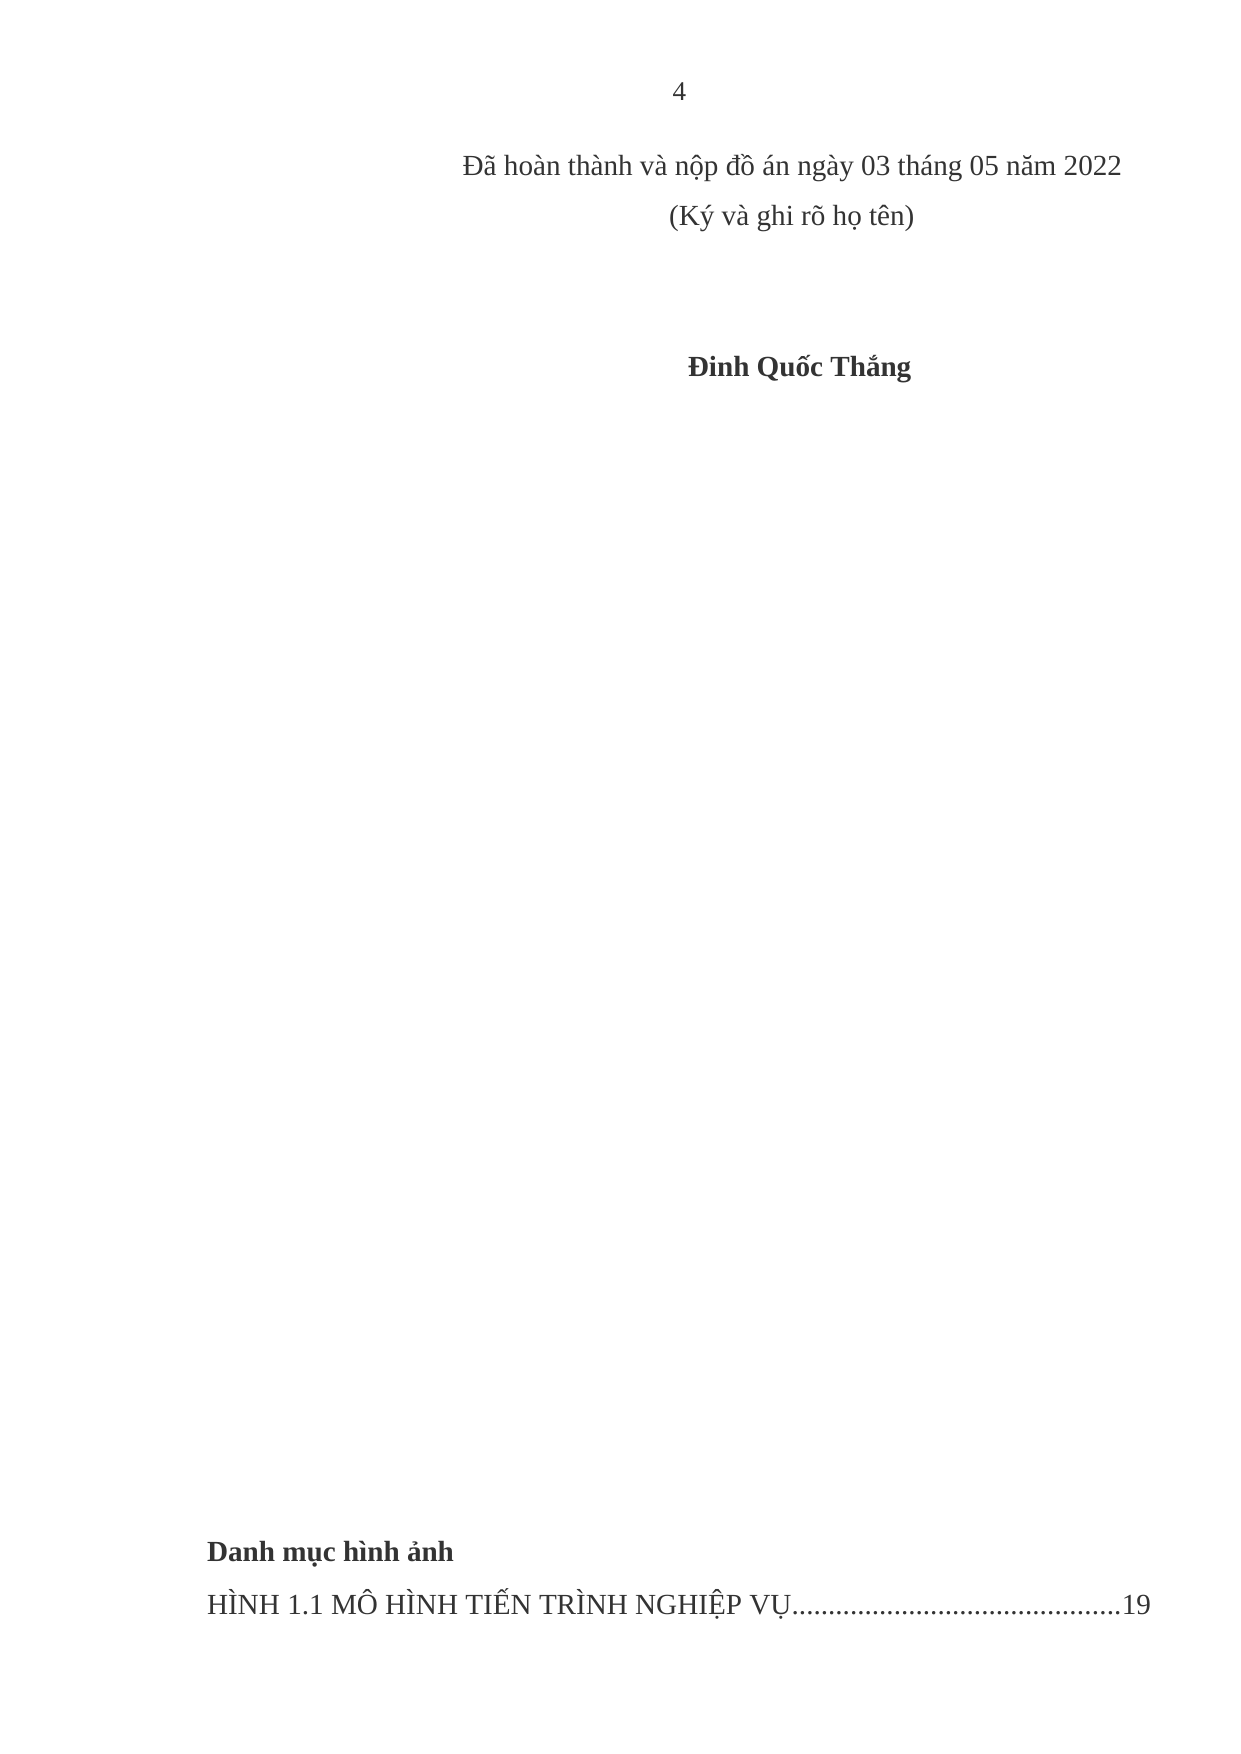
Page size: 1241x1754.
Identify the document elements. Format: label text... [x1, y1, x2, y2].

text Đã hoàn thành và nộp đồ án ngày 03 tháng 05 năm 2022 [207, 148, 1152, 181]
text Đinh Quốc Thắng [207, 349, 1152, 382]
text (Ký và ghi rõ họ tên) [207, 198, 1107, 232]
text Danh mục hình ảnh [207, 1534, 1152, 1568]
text Hình 1.1 Mô hình tiến trình nghiệp vụ 19 [207, 1587, 1152, 1620]
